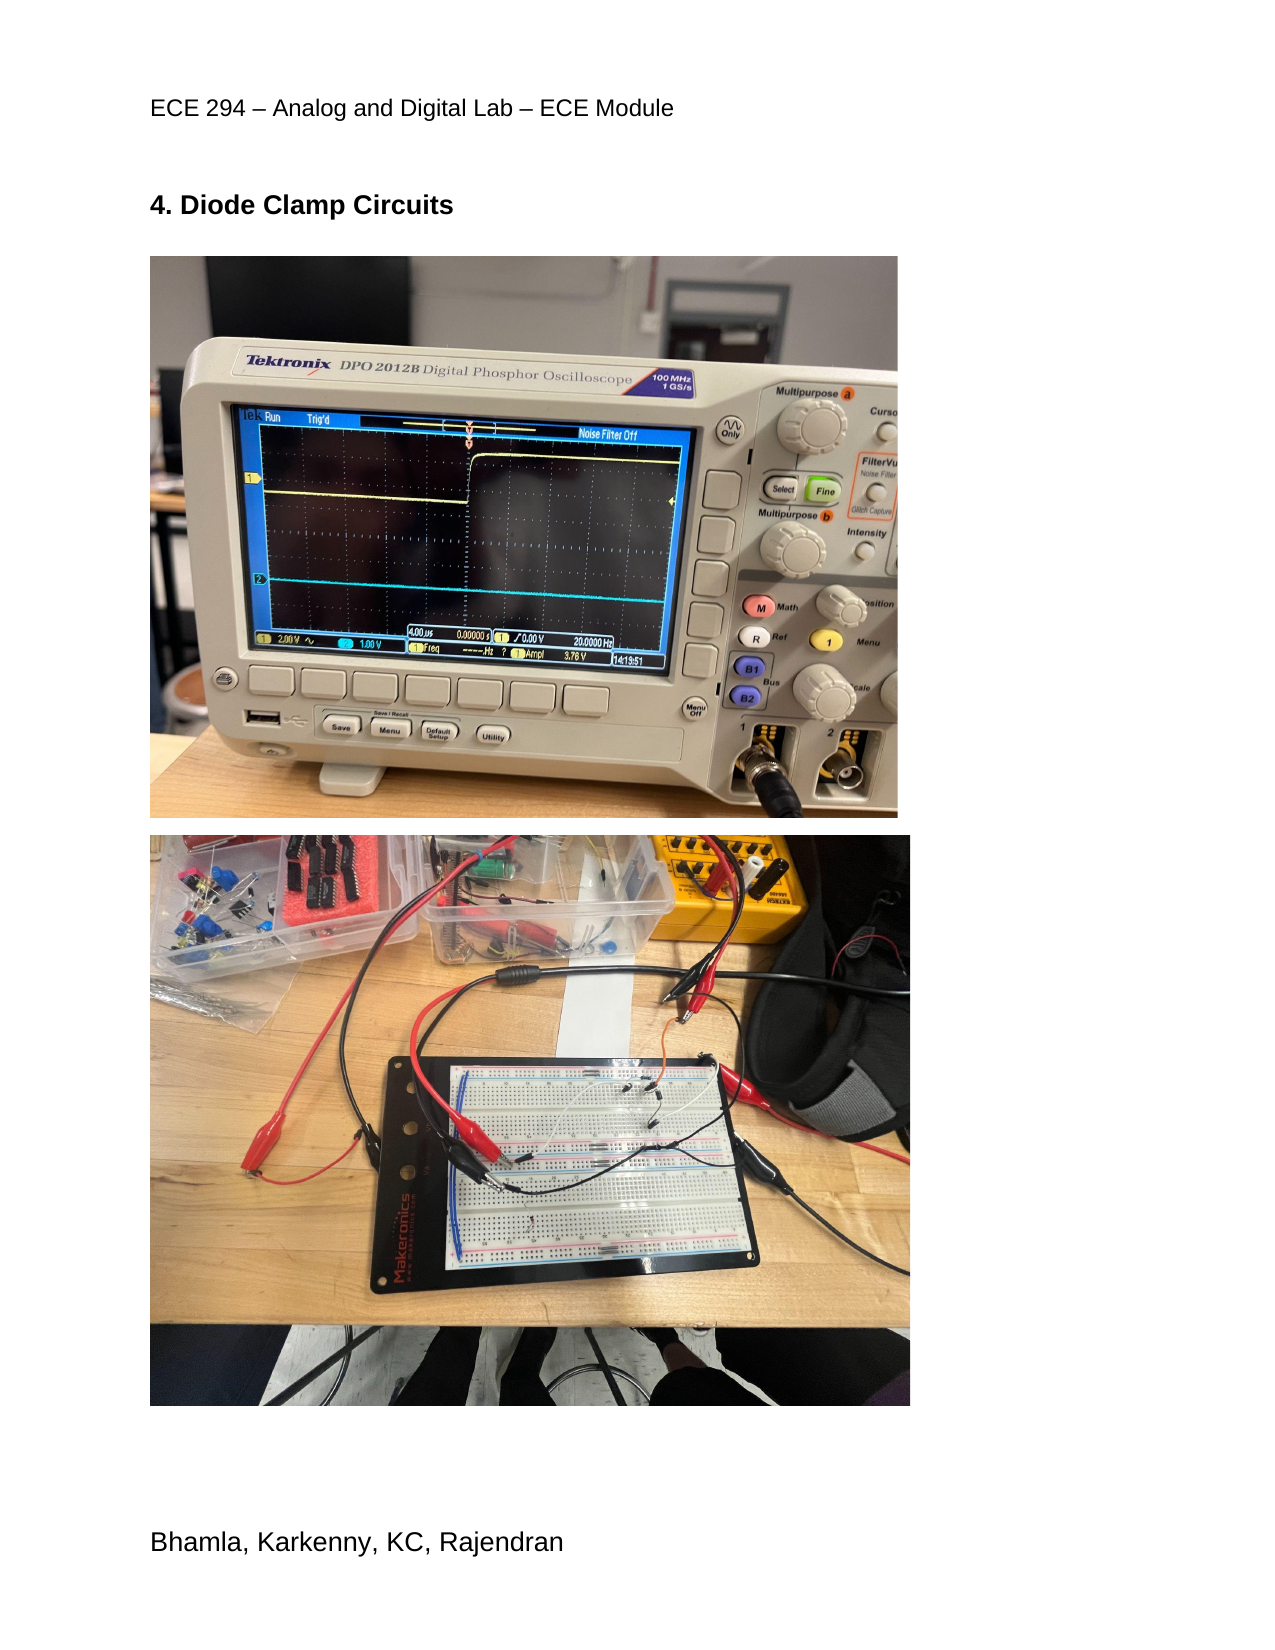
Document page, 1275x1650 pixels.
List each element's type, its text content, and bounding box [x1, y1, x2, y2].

picture [150, 835, 911, 1406]
picture [150, 256, 898, 818]
text 4. Diode Clamp Circuits [150, 189, 1081, 220]
